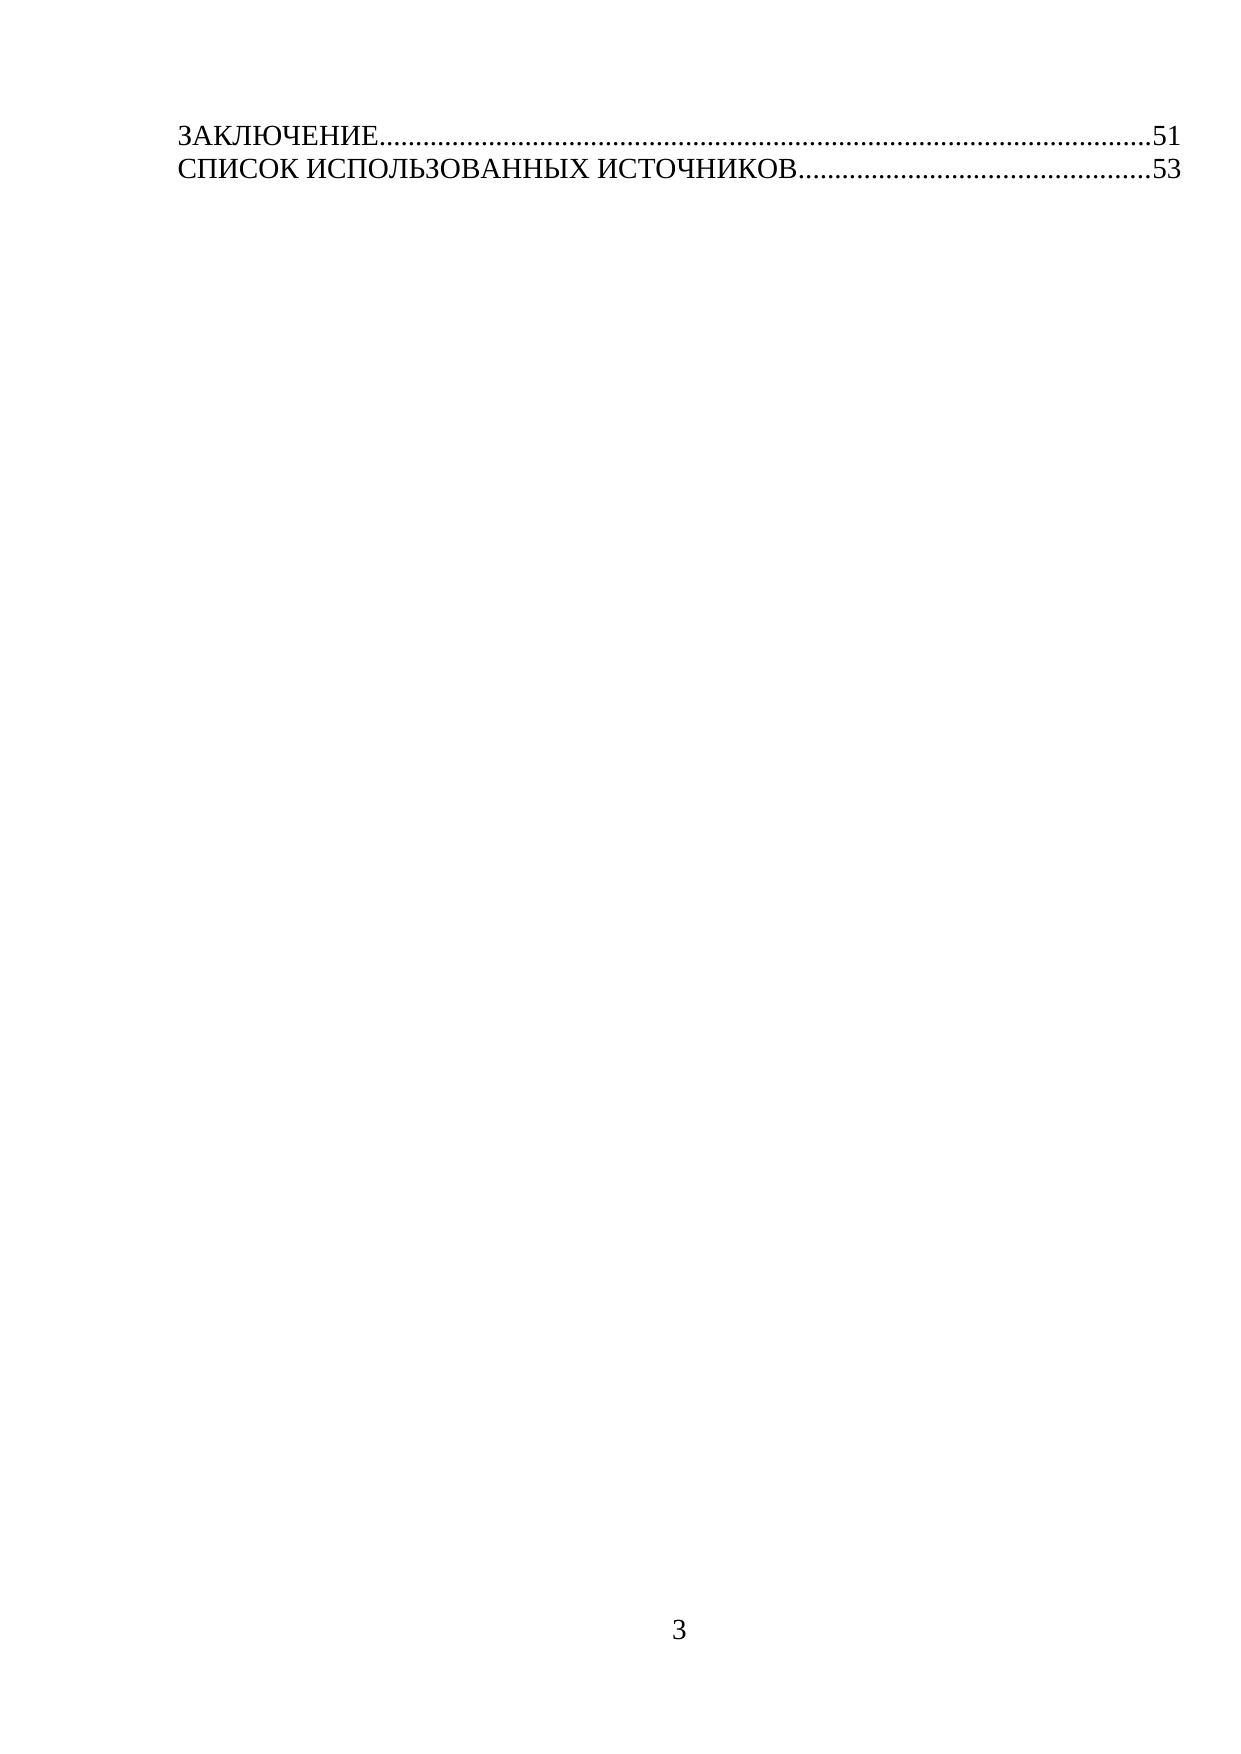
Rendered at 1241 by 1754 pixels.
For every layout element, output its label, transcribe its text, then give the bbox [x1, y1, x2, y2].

text СПИСОК ИСПОЛЬЗОВАННЫХ ИСТОЧНИКОВ 53 [177, 152, 1181, 185]
text ЗАКЛЮЧЕНИЕ 51 [177, 118, 1181, 152]
